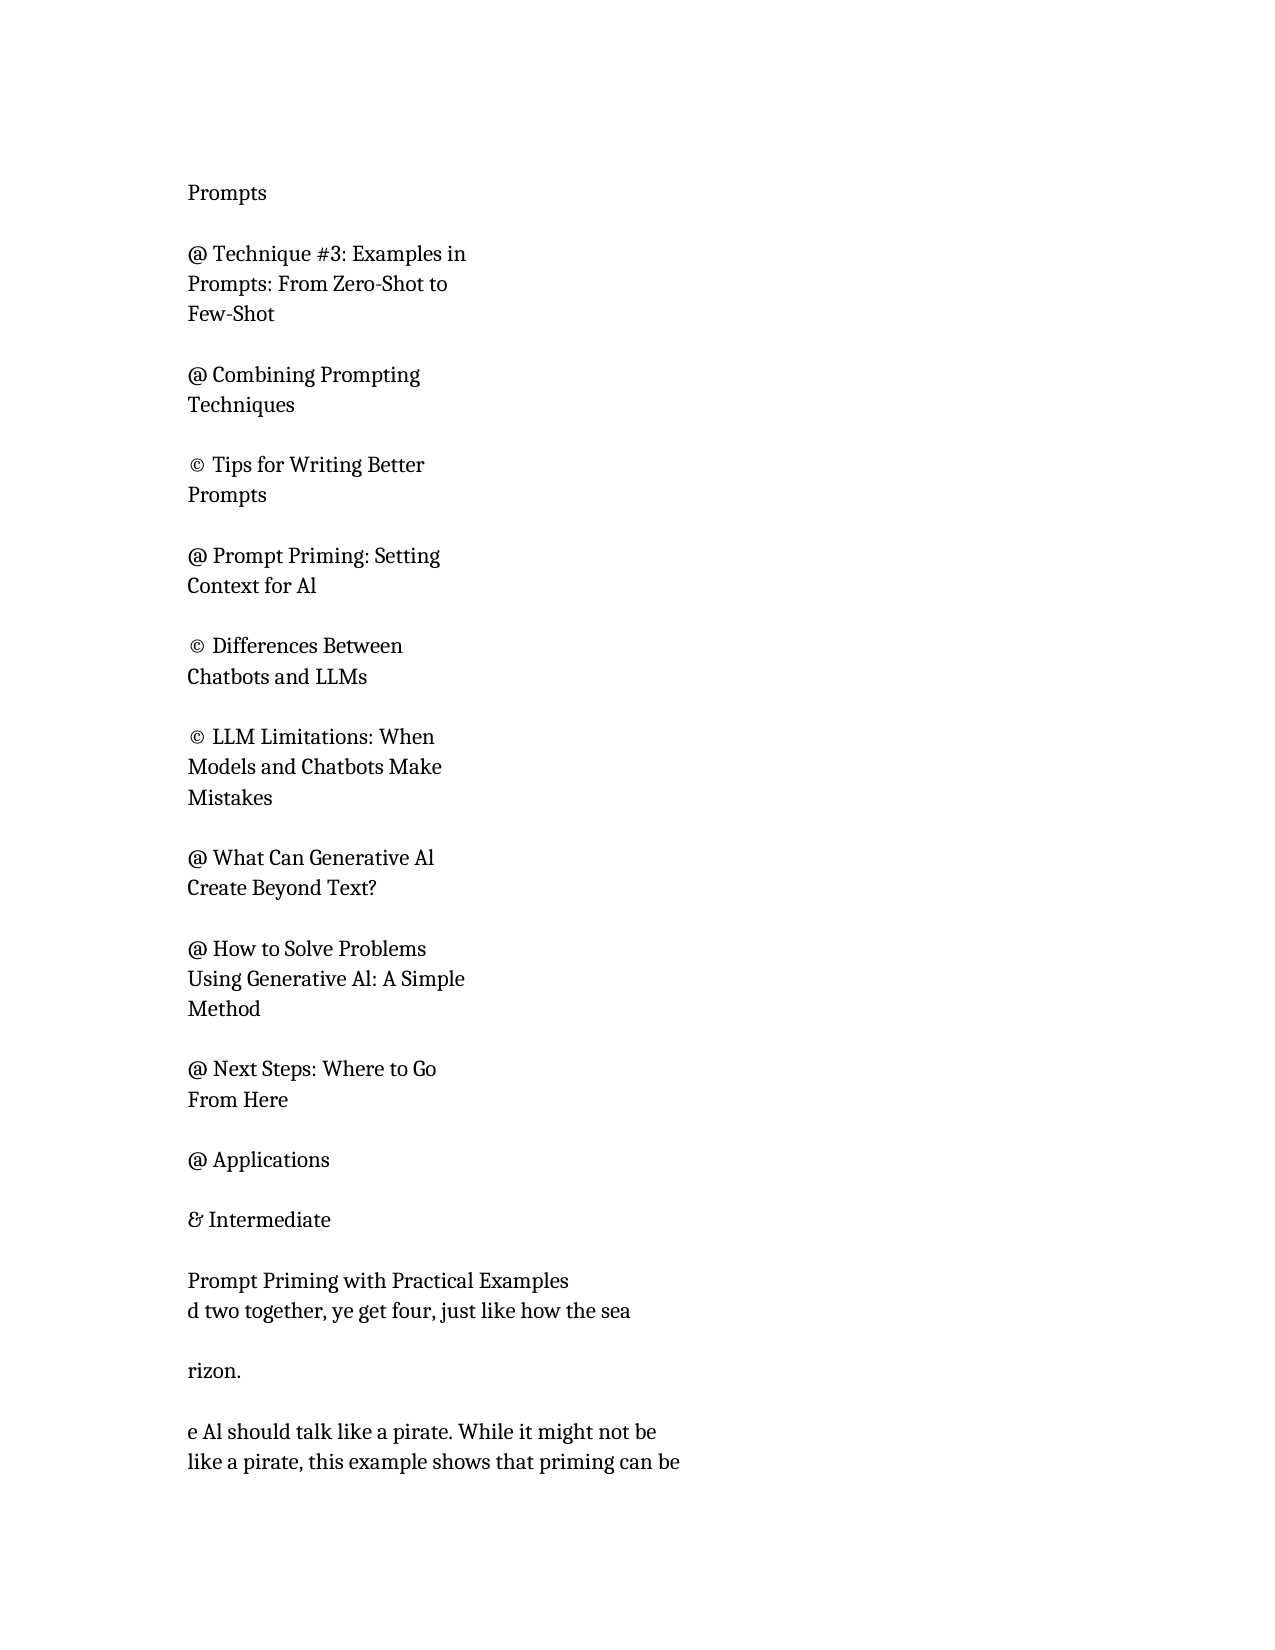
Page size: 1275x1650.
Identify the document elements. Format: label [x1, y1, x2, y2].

text [187, 150, 1087, 1475]
